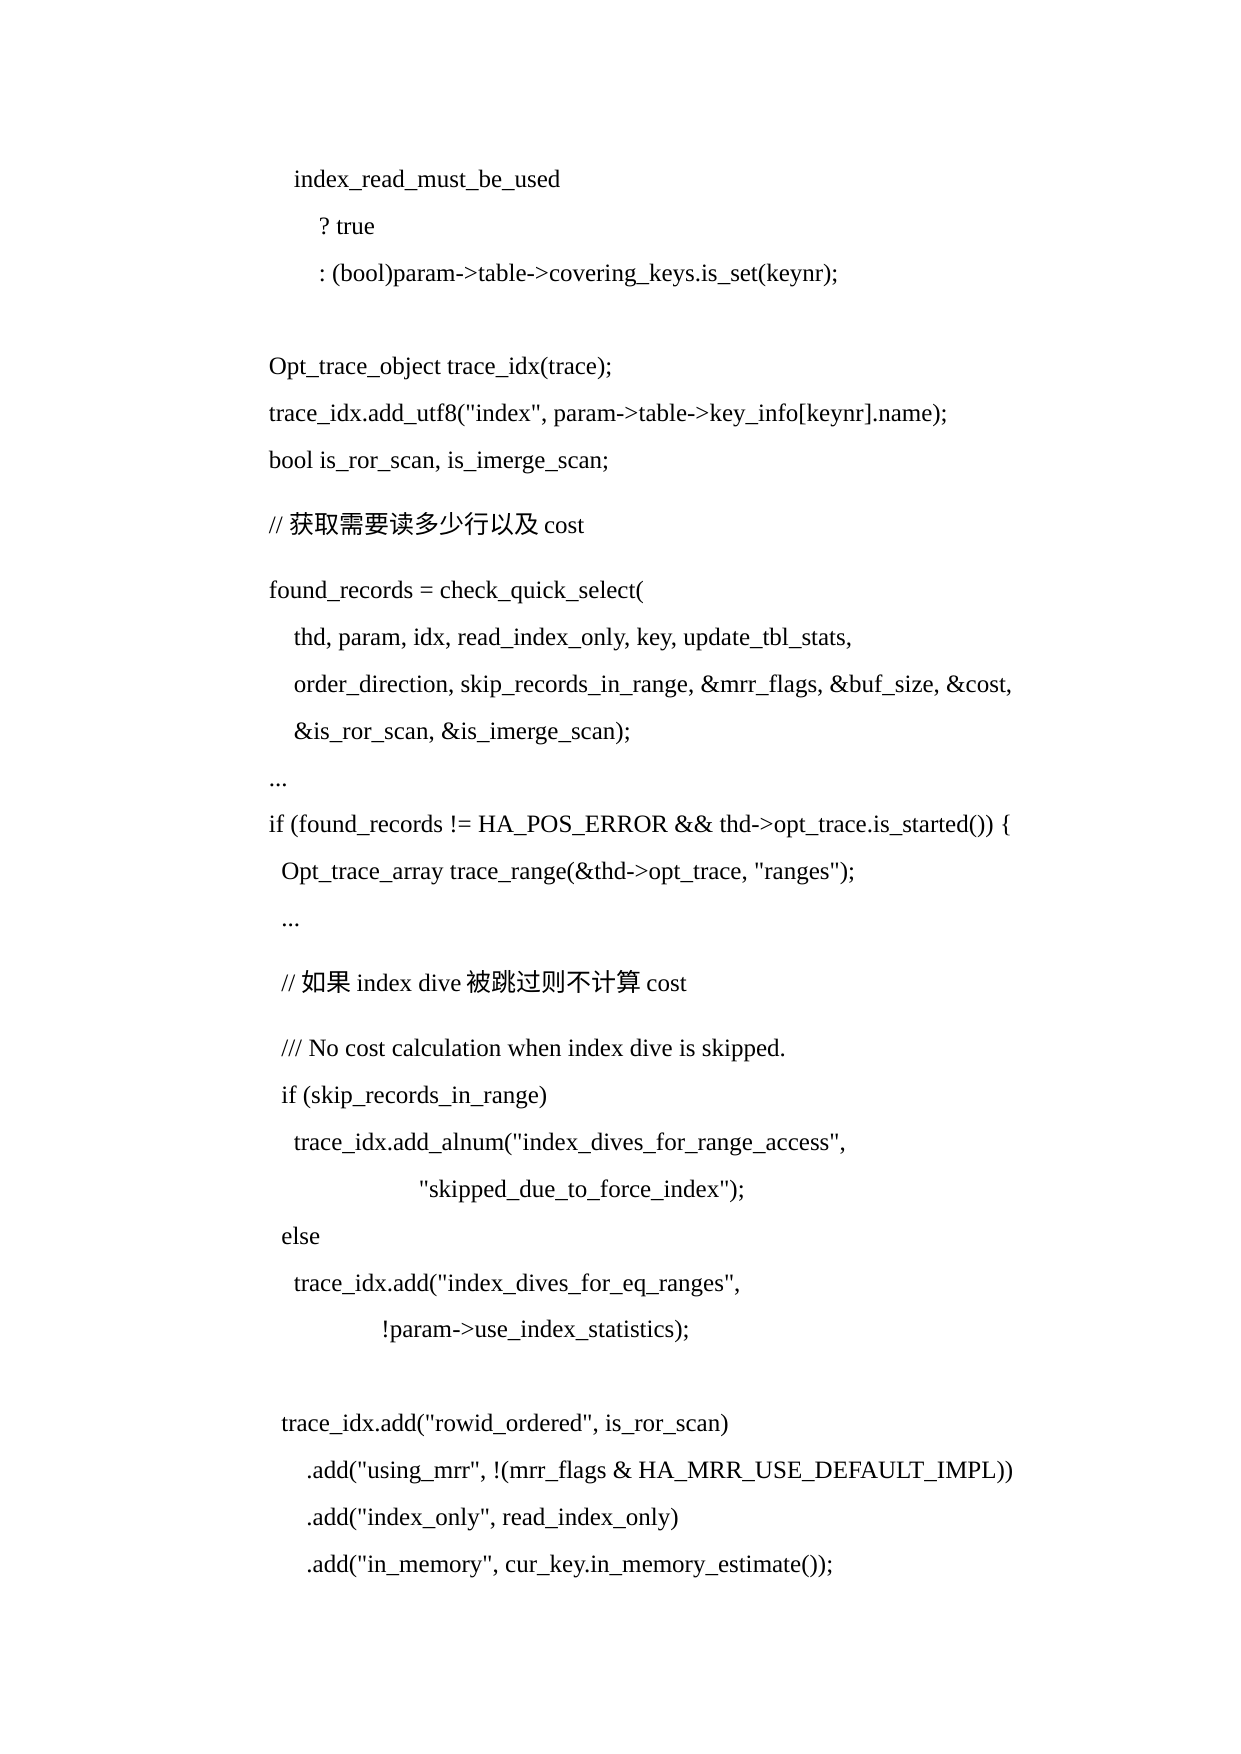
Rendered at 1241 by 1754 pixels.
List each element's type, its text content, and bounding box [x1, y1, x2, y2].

text trace_idx.add("index_dives_for_eq_ranges", [187, 1266, 1053, 1298]
text // 获取需要读多少行以及cost [187, 490, 1053, 555]
text trace_idx.add_alnum("index_dives_for_range_access", [187, 1125, 1053, 1158]
text if (skip_records_in_range) [187, 1078, 1053, 1111]
text trace_idx.add_utf8("index", param->table->key_info[keynr].name); [187, 396, 1053, 429]
text else [187, 1219, 1053, 1251]
text bool is_ror_scan, is_imerge_scan; [187, 443, 1053, 476]
text order_direction, skip_records_in_range, &mrr_flags, &buf_size, &cost, [187, 667, 1053, 699]
text .add("using_mrr", !(mrr_flags & HA_MRR_USE_DEFAULT_IMPL)) [187, 1453, 1053, 1486]
text thd, param, idx, read_index_only, key, update_tbl_stats, [187, 620, 1053, 653]
text trace_idx.add("rowid_ordered", is_ror_scan) [187, 1406, 1053, 1439]
text Opt_trace_array trace_range(&thd->opt_trace, "ranges"); [187, 854, 1053, 887]
text found_records = check_quick_select( [187, 573, 1053, 606]
text : (bool)param->table->covering_keys.is_set(keynr); [187, 256, 1053, 288]
text /// No cost calculation when index dive is skipped. [187, 1031, 1053, 1064]
text &is_ror_scan, &is_imerge_scan); [187, 714, 1053, 746]
text // 如果index dive被跳过则不计算cost [187, 948, 1053, 1013]
text ... [187, 901, 1053, 934]
text ... [187, 761, 1053, 793]
text "skipped_due_to_force_index"); [187, 1172, 1053, 1204]
text Opt_trace_object trace_idx(trace); [187, 349, 1053, 382]
text .add("in_memory", cur_key.in_memory_estimate()); [187, 1547, 1053, 1579]
text !param->use_index_statistics); [187, 1313, 1053, 1345]
text ? true [187, 209, 1053, 241]
text if (found_records != HA_POS_ERROR && thd->opt_trace.is_started()) { [187, 808, 1053, 840]
text .add("index_only", read_index_only) [187, 1500, 1053, 1533]
text index_read_must_be_used [187, 162, 1053, 194]
